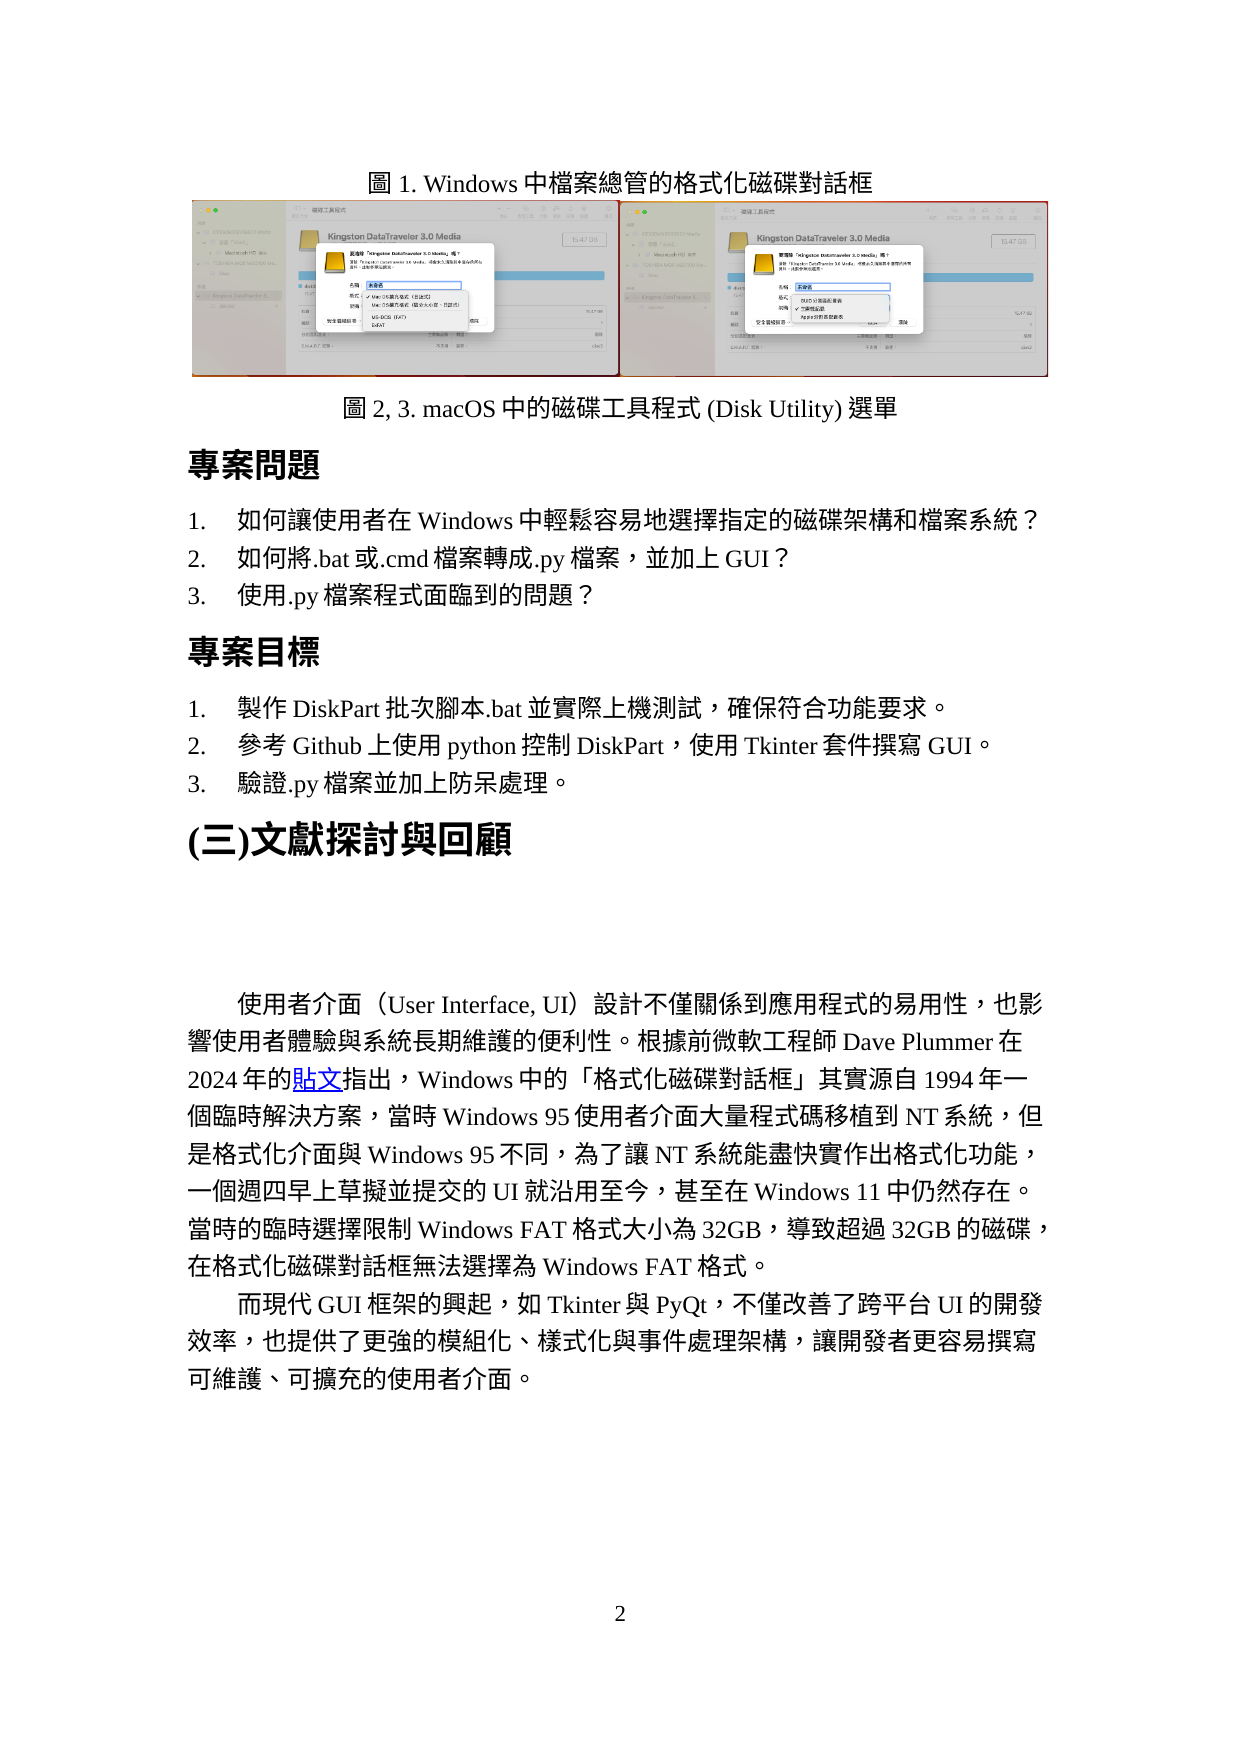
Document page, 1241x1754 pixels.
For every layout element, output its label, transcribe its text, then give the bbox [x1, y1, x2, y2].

list 參考Github上使用python控制DiskPart，使用Tkinter套件撰寫GUI。 [187, 725, 1053, 763]
text (三)文獻探討與回顧 [187, 800, 1053, 875]
list 如何讓使用者在Windows中輕鬆容易地選擇指定的磁碟架構和檔案系統？ [187, 500, 1053, 538]
list 使用.py檔案程式面臨到的問題？ [187, 575, 1053, 613]
picture [192, 200, 1049, 377]
text 使用者介面（User Interface, UI）設計不僅關係到應用程式的易用性，也影響使用者體驗與系統長期維護的便利性。根據前微軟工程師Dave Plummer在 2024年的貼文指出，Windows中的「格式化磁碟對話框」其實源自1994年一個臨時解決方案，當時Windows 95使用者介面大量程式碼移植到 NT系統，但是格式化介面與Windows 95不同，為了讓NT系統能盡快實作出格式化功能，一個週四早上草擬並提交的UI就沿用至今，甚至在Windows 11中仍然存在。當時的臨時選擇限制Windows FAT格式大小為32GB，導致超過32GB的磁碟，在格式化磁碟對話框無法選擇為Windows FAT格式。 [187, 984, 1053, 1284]
list 驗證.py檔案並加上防呆處理。 [187, 763, 1053, 800]
list 製作DiskPart批次腳本.bat並實際上機測試，確保符合功能要求。 [187, 688, 1053, 725]
text 圖 2, 3. macOS中的磁碟工具程式 (Disk Utility) 選單 [187, 388, 1053, 425]
text 而現代GUI框架的興起，如Tkinter與PyQt，不僅改善了跨平台UI的開發效率，也提供了更強的模組化、樣式化與事件處理架構，讓開發者更容易撰寫可維護、可擴充的使用者介面。 [187, 1284, 1053, 1396]
list 如何將.bat或.cmd檔案轉成.py檔案，並加上GUI？ [187, 538, 1053, 575]
text 專案目標 [187, 613, 1053, 688]
text 專案問題 [187, 425, 1053, 500]
